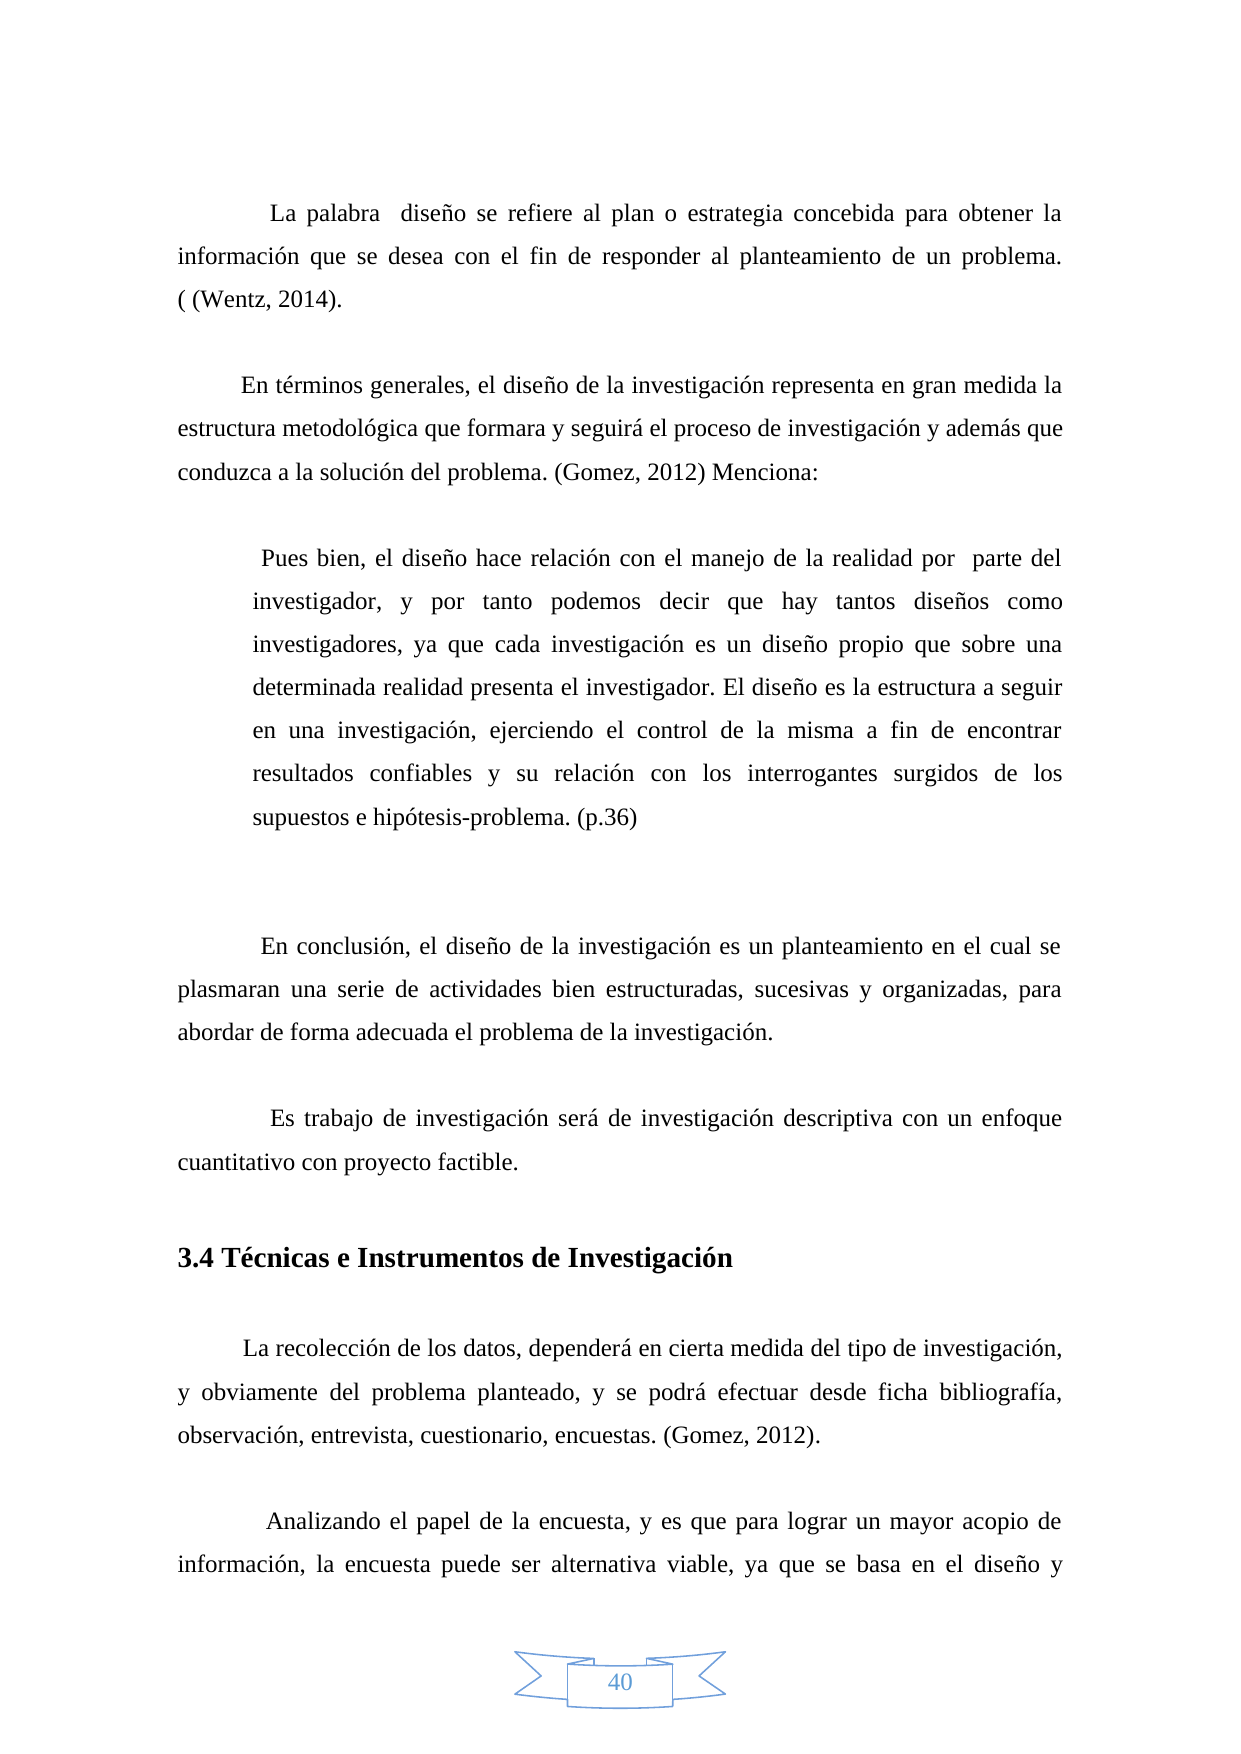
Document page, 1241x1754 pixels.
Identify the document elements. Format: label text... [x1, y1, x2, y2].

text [177, 1506, 1063, 1578]
text En conclusión, el diseño de la investigación es un planteamiento en el cual se plasmaran una serie de actividades bien estructuradas, sucesivas y organizadas, para abordar de forma adecuada el problema de la investigación. [177, 931, 1063, 1046]
text La recolección de los datos, dependerá en cierta medida del tipo de investigación, y obviamente del problema planteado, y se podrá efectuar desde ficha bibliografía, observación, entrevista, cuestionario, encuestas. . [177, 1333, 1063, 1448]
text La palabra diseño se refiere al plan o estrategia concebida para obtener la información que se desea con el fin de responder al planteamiento de un problema. (. [177, 198, 1063, 313]
text Pues bien, el diseño hace relación con el manejo de la realidad por parte del investigador, y por tanto podemos decir que hay tantos diseños como investigadores, ya que cada investigación es un diseño propio que sobre una determinada realidad presenta el investigador. El diseño es la estructura a seguir en una investigación, ejerciendo el control de la misma a fin de encontrar resultados confiables y su relación con los interrogantes surgidos de los supuestos e hipótesis-problema. (p.36) [252, 543, 1063, 830]
text En términos generales, el diseño de la investigación representa en gran medida la estructura metodológica que formara y seguirá el proceso de investigación y además que conduzca a la solución del problema. Menciona: [177, 370, 1063, 485]
text Es trabajo de investigación será de investigación descriptiva con un enfoque cuantitativo con proyecto factible. [177, 1103, 1063, 1175]
text 3.4 Técnicas e Instrumentos de Investigación [177, 1240, 1063, 1274]
